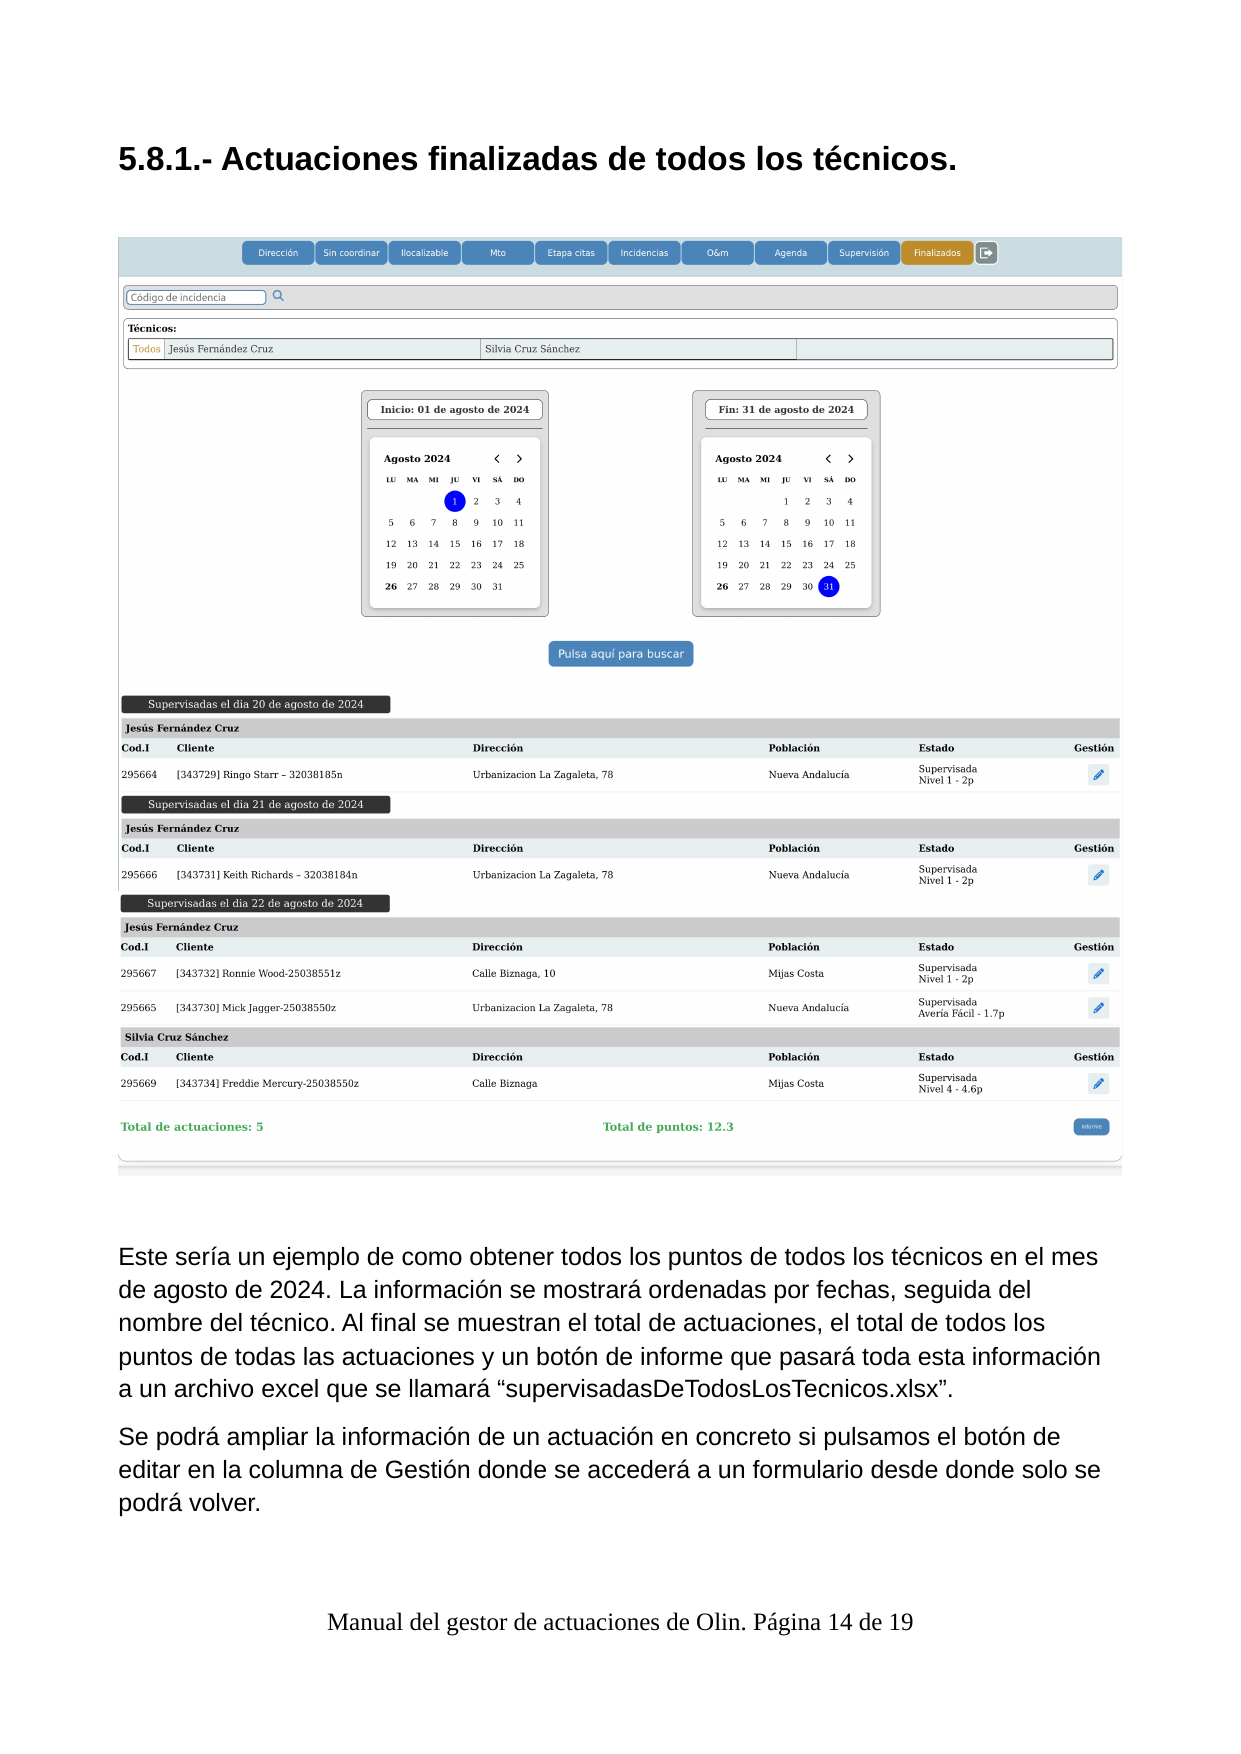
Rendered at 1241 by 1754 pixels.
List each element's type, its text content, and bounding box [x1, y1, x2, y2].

picture [118, 237, 1123, 1176]
subtitle 5.8.1.- Actuaciones finalizadas de todos los técnicos. [118, 139, 1122, 177]
text Se podrá ampliar la información de un actuación en concreto si pulsamos el botón de editar en la columna de Gestión donde se accederá a un formulario desde donde solo se podrá volver. [118, 1422, 1122, 1517]
text Este sería un ejemplo de como obtener todos los puntos de todos los técnicos en el mes de agosto de 2024. La información se mostrará ordenadas por fechas, seguida del nombre del técnico. Al final se muestran el total de actuaciones, el total de todos los puntos de todas las actuaciones y un botón de informe que pasará toda esta información a un archivo excel que se llamará “supervisadasDeTodosLosTecnicos.xlsx”. [118, 1242, 1122, 1403]
